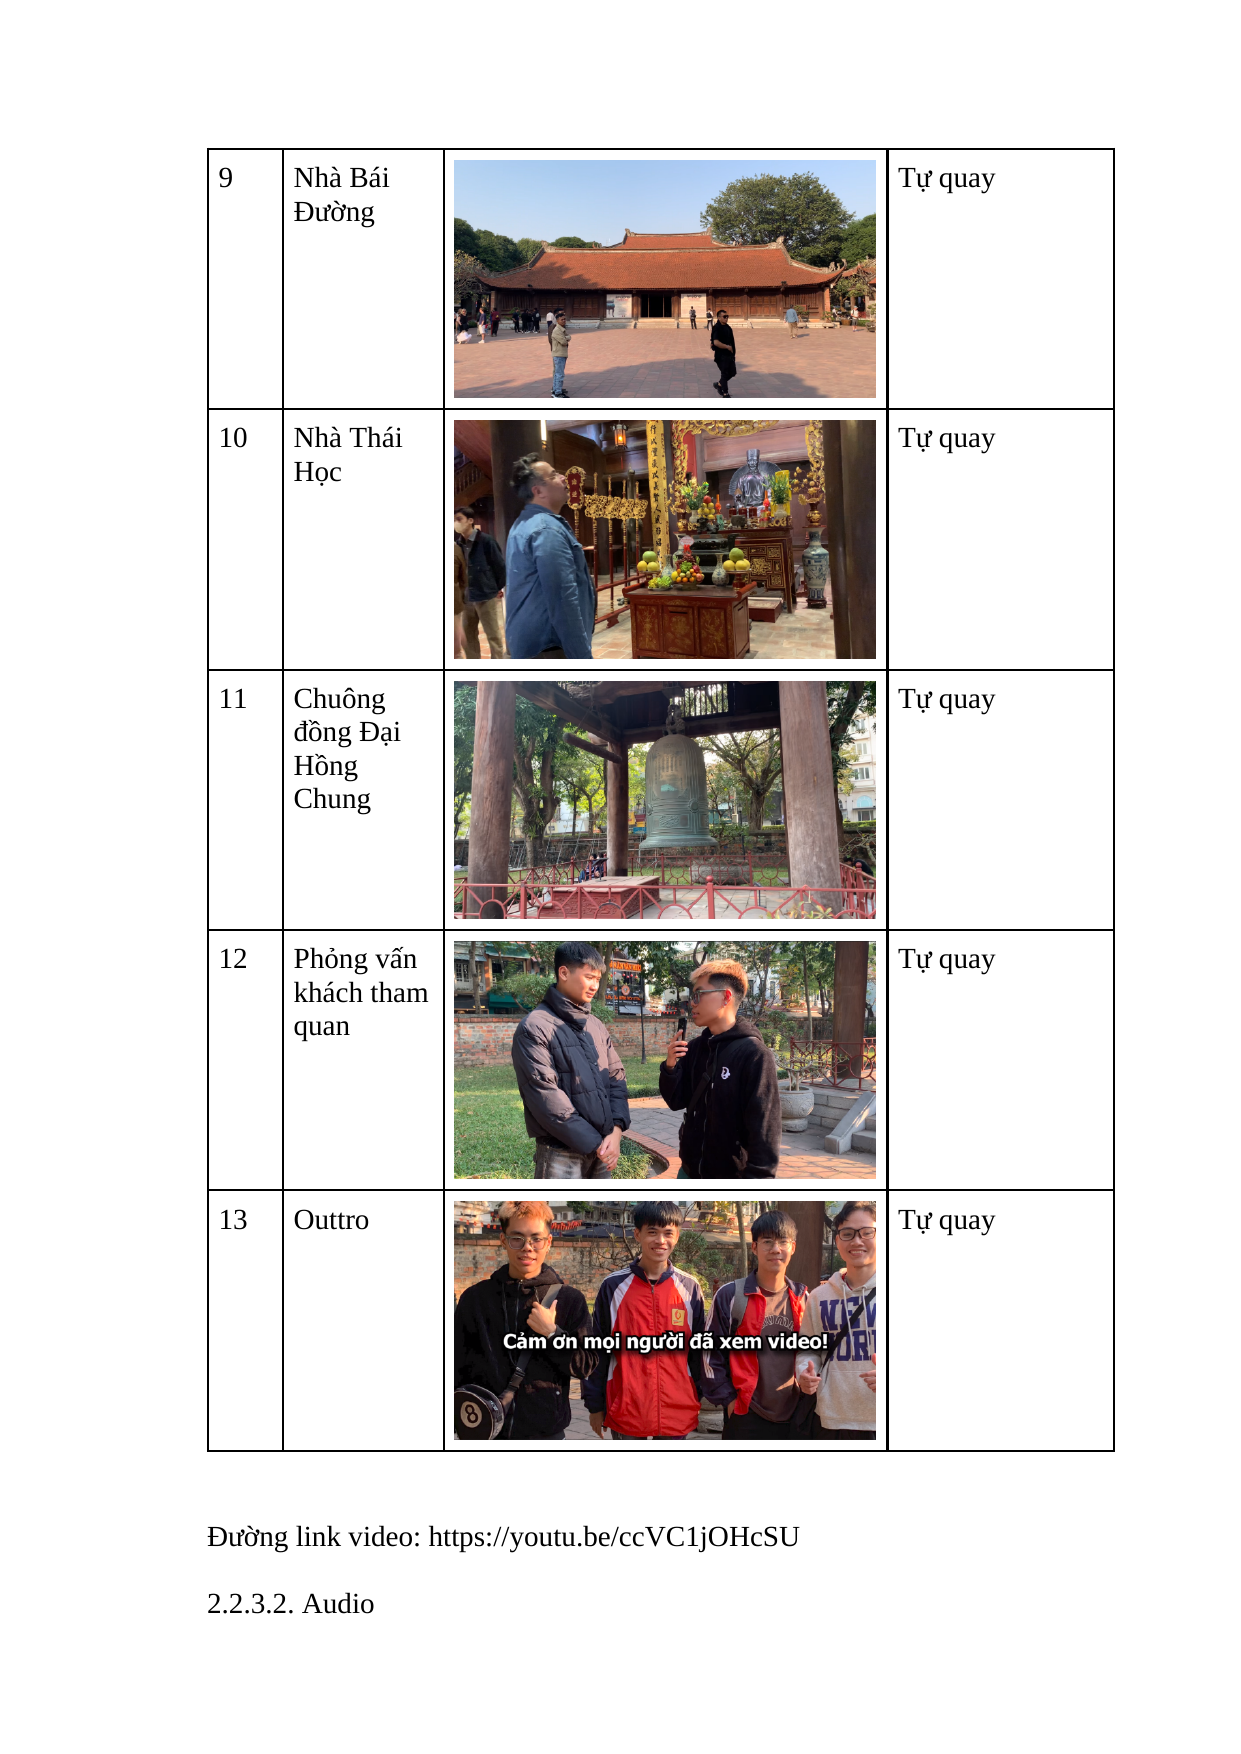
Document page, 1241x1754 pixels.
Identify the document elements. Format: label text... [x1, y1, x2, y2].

picture [454, 941, 876, 1179]
table_cell Tự quay [889, 150, 1113, 408]
table_cell Nhà Bái Đường [284, 150, 443, 408]
table_cell Nhà Thái Học [284, 410, 443, 668]
picture [454, 1201, 876, 1440]
table_cell [445, 150, 886, 408]
table_cell [445, 671, 886, 929]
picture [454, 160, 876, 398]
picture [454, 681, 876, 919]
table_cell 10 [209, 410, 282, 668]
table_cell 12 [209, 931, 282, 1189]
text Đường link video: https://youtu.be/ccVC1jOHcSU [207, 1519, 1122, 1552]
table_cell Outtro [284, 1191, 443, 1450]
table_cell [445, 410, 886, 668]
table_cell Tự quay [889, 931, 1113, 1189]
picture [454, 420, 876, 659]
table_cell Phỏng vấn khách tham quan [284, 931, 443, 1189]
table_cell 11 [209, 671, 282, 929]
table_cell 9 [209, 150, 282, 408]
table_cell 13 [209, 1191, 282, 1450]
table_cell Tự quay [889, 410, 1113, 668]
table_cell Chuông đồng Đại Hồng Chung [284, 671, 443, 929]
table_cell [445, 1191, 886, 1450]
table_cell Tự quay [889, 671, 1113, 929]
text 2.2.3.2. Audio [207, 1586, 1122, 1619]
table_cell Tự quay [889, 1191, 1113, 1450]
table_cell [445, 931, 886, 1189]
